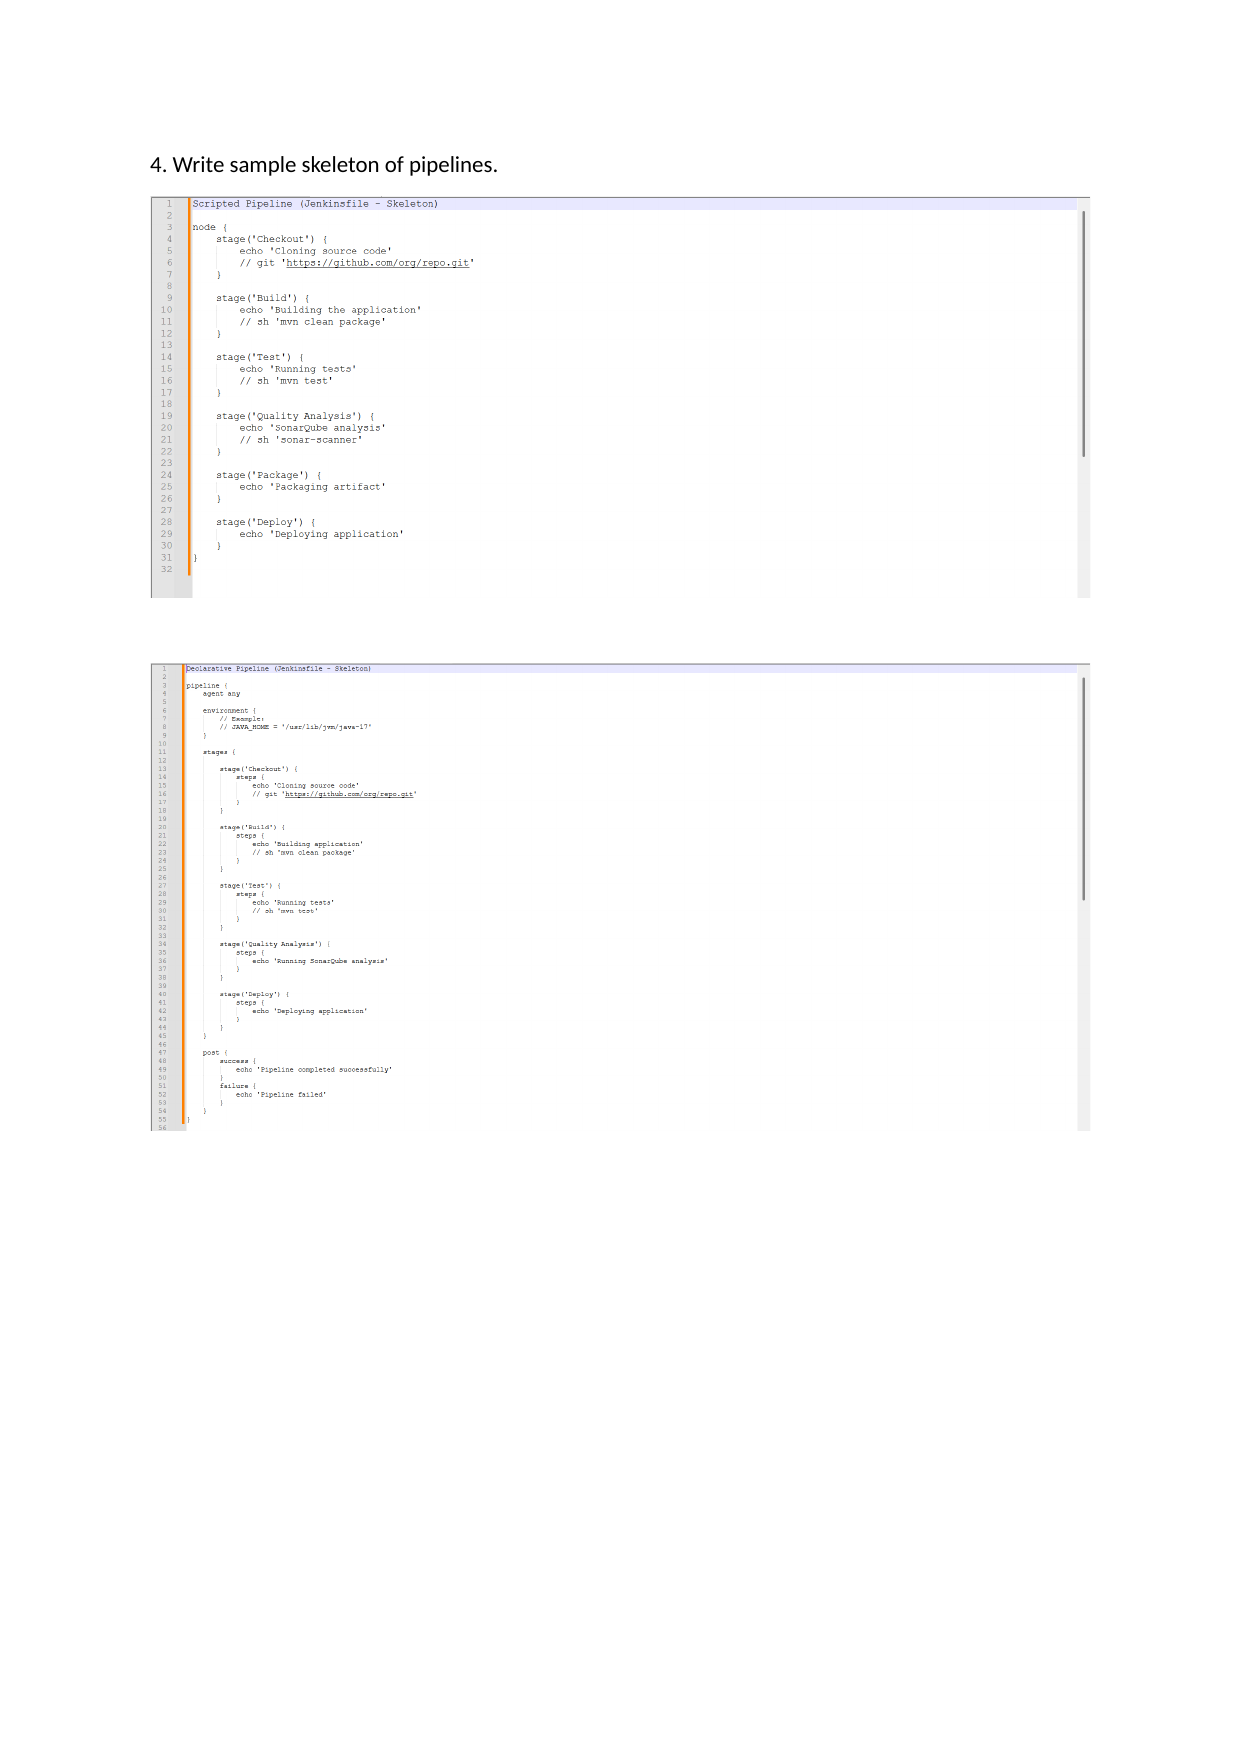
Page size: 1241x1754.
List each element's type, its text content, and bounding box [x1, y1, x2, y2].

picture [150, 196, 1091, 598]
picture [150, 663, 1091, 1131]
text 4. Write sample skeleton of pipelines. [150, 150, 1090, 178]
